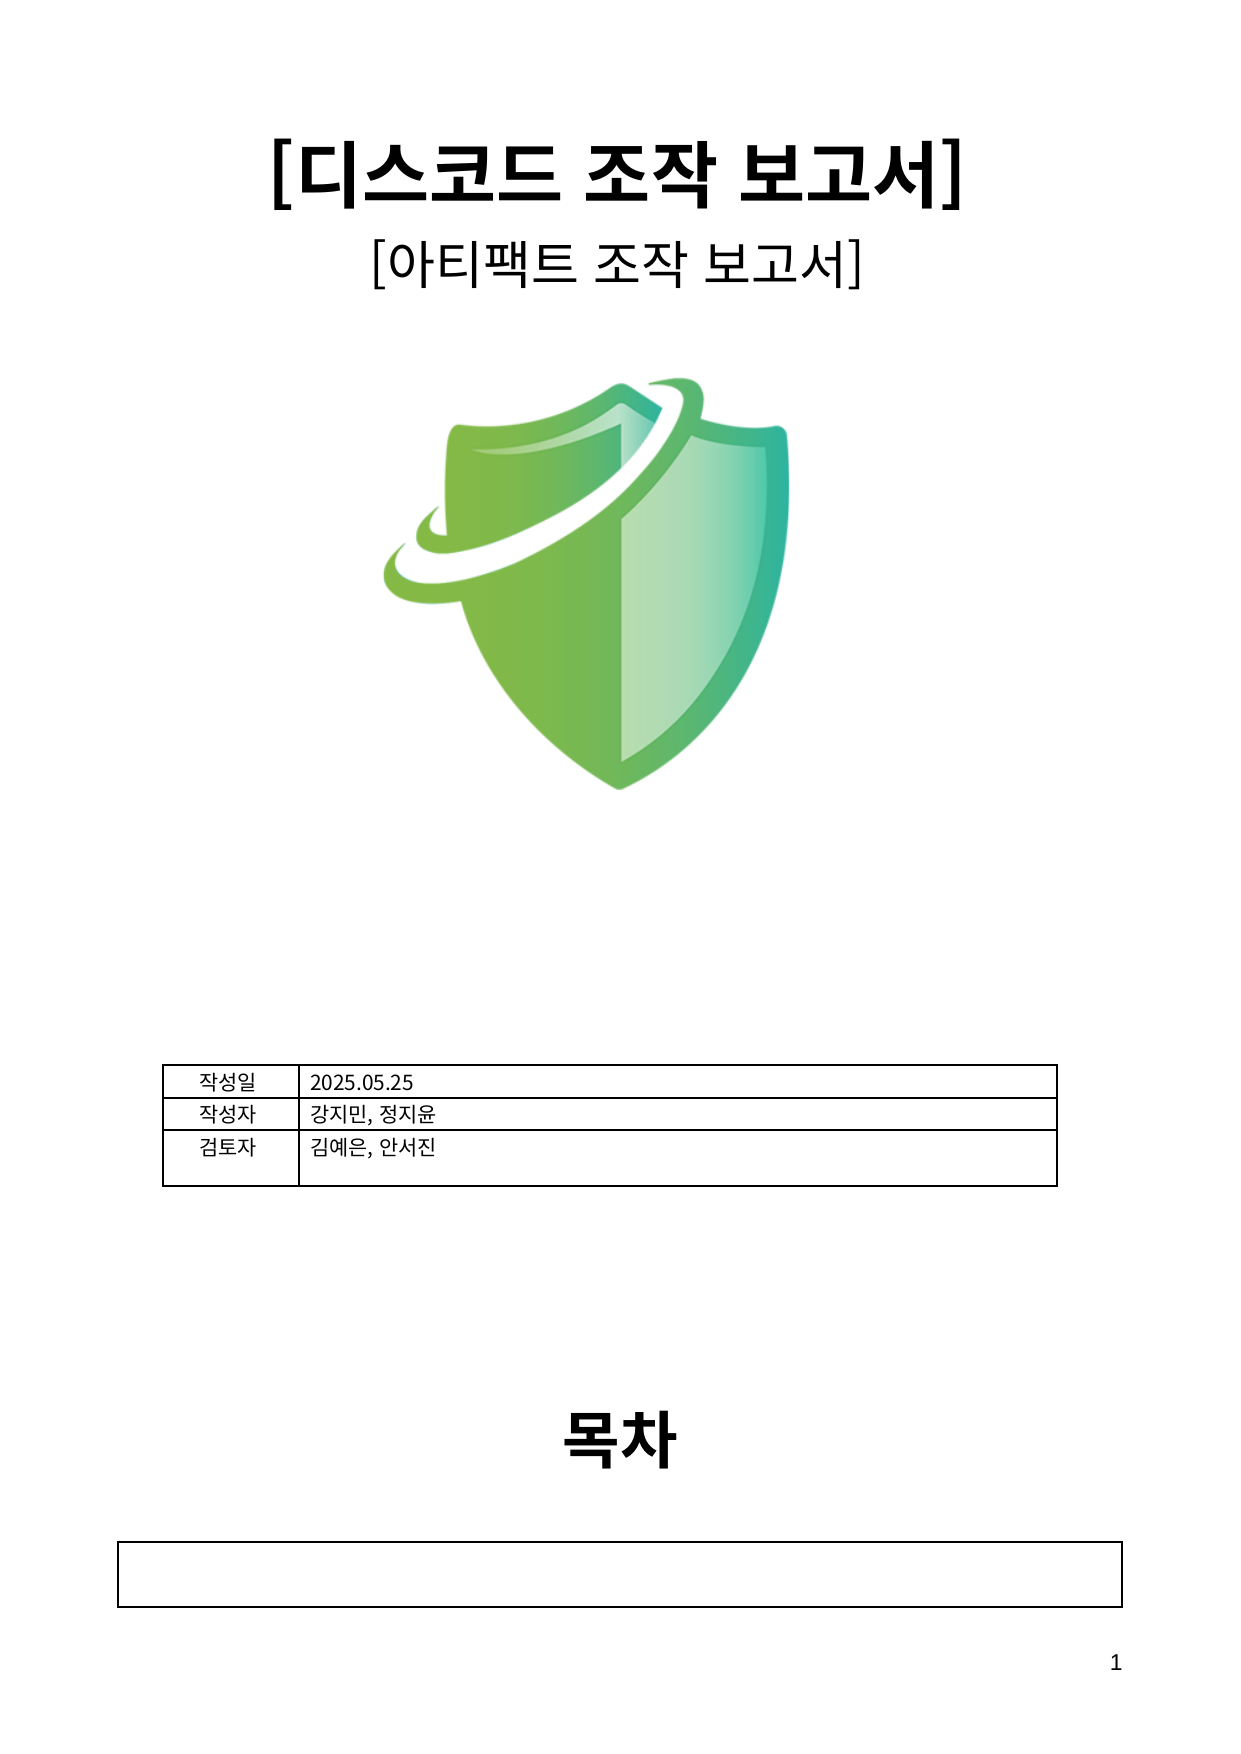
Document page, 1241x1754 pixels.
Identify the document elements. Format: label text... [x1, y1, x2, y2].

text 목차 [118, 1391, 1122, 1482]
table_cell 검토자 [164, 1131, 298, 1185]
table_header 2025.05.25 [300, 1066, 1056, 1097]
text [아티팩트 조작 보고서] [118, 224, 1116, 299]
text [디스코드 조작 보고서] [118, 118, 1116, 224]
table_cell 김예은, 안서진 [300, 1131, 1056, 1185]
table_header 작성일 [164, 1066, 298, 1097]
picture [383, 377, 851, 790]
table_cell 작성자 [164, 1099, 298, 1129]
table_cell 강지민, 정지윤 [300, 1099, 1056, 1129]
table_header [119, 1543, 1121, 1606]
